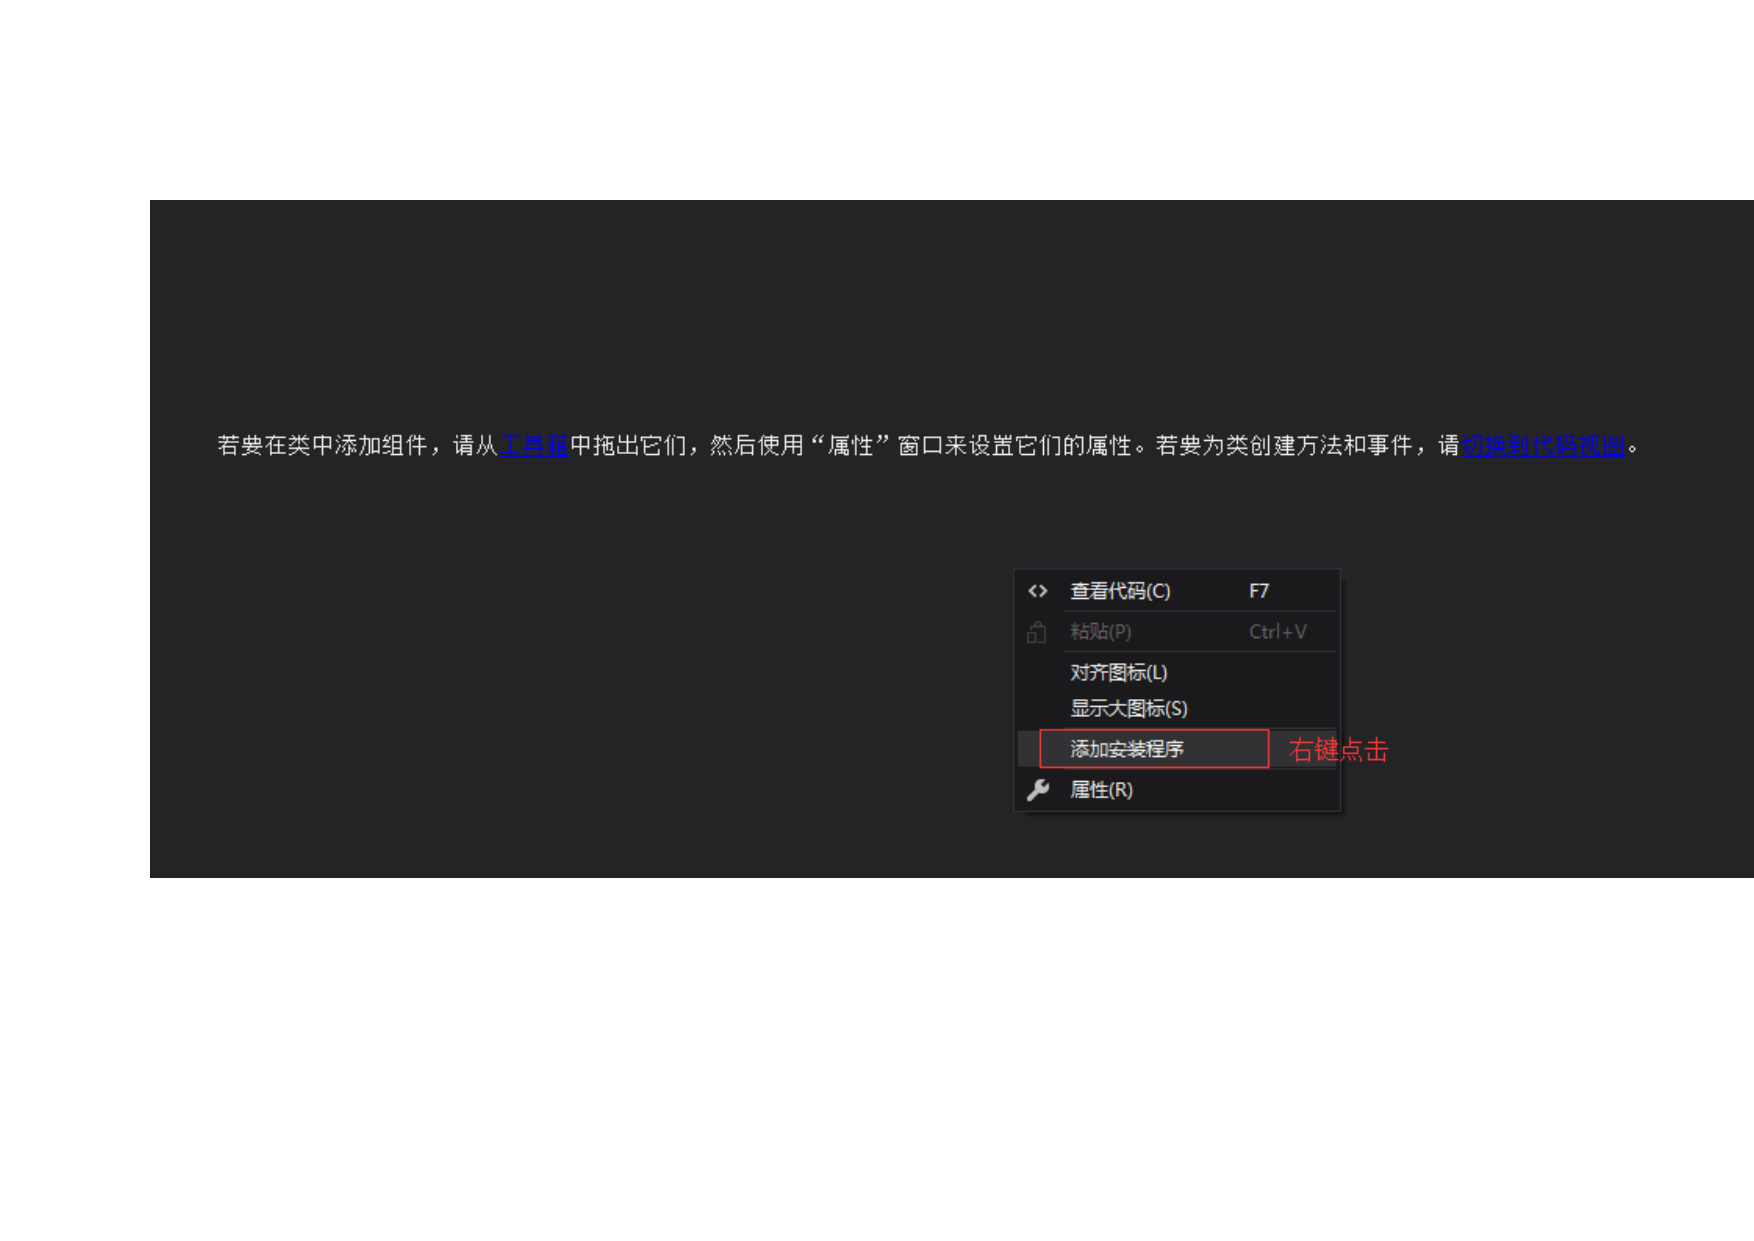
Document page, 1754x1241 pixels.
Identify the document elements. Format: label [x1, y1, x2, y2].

picture [150, 200, 1754, 878]
